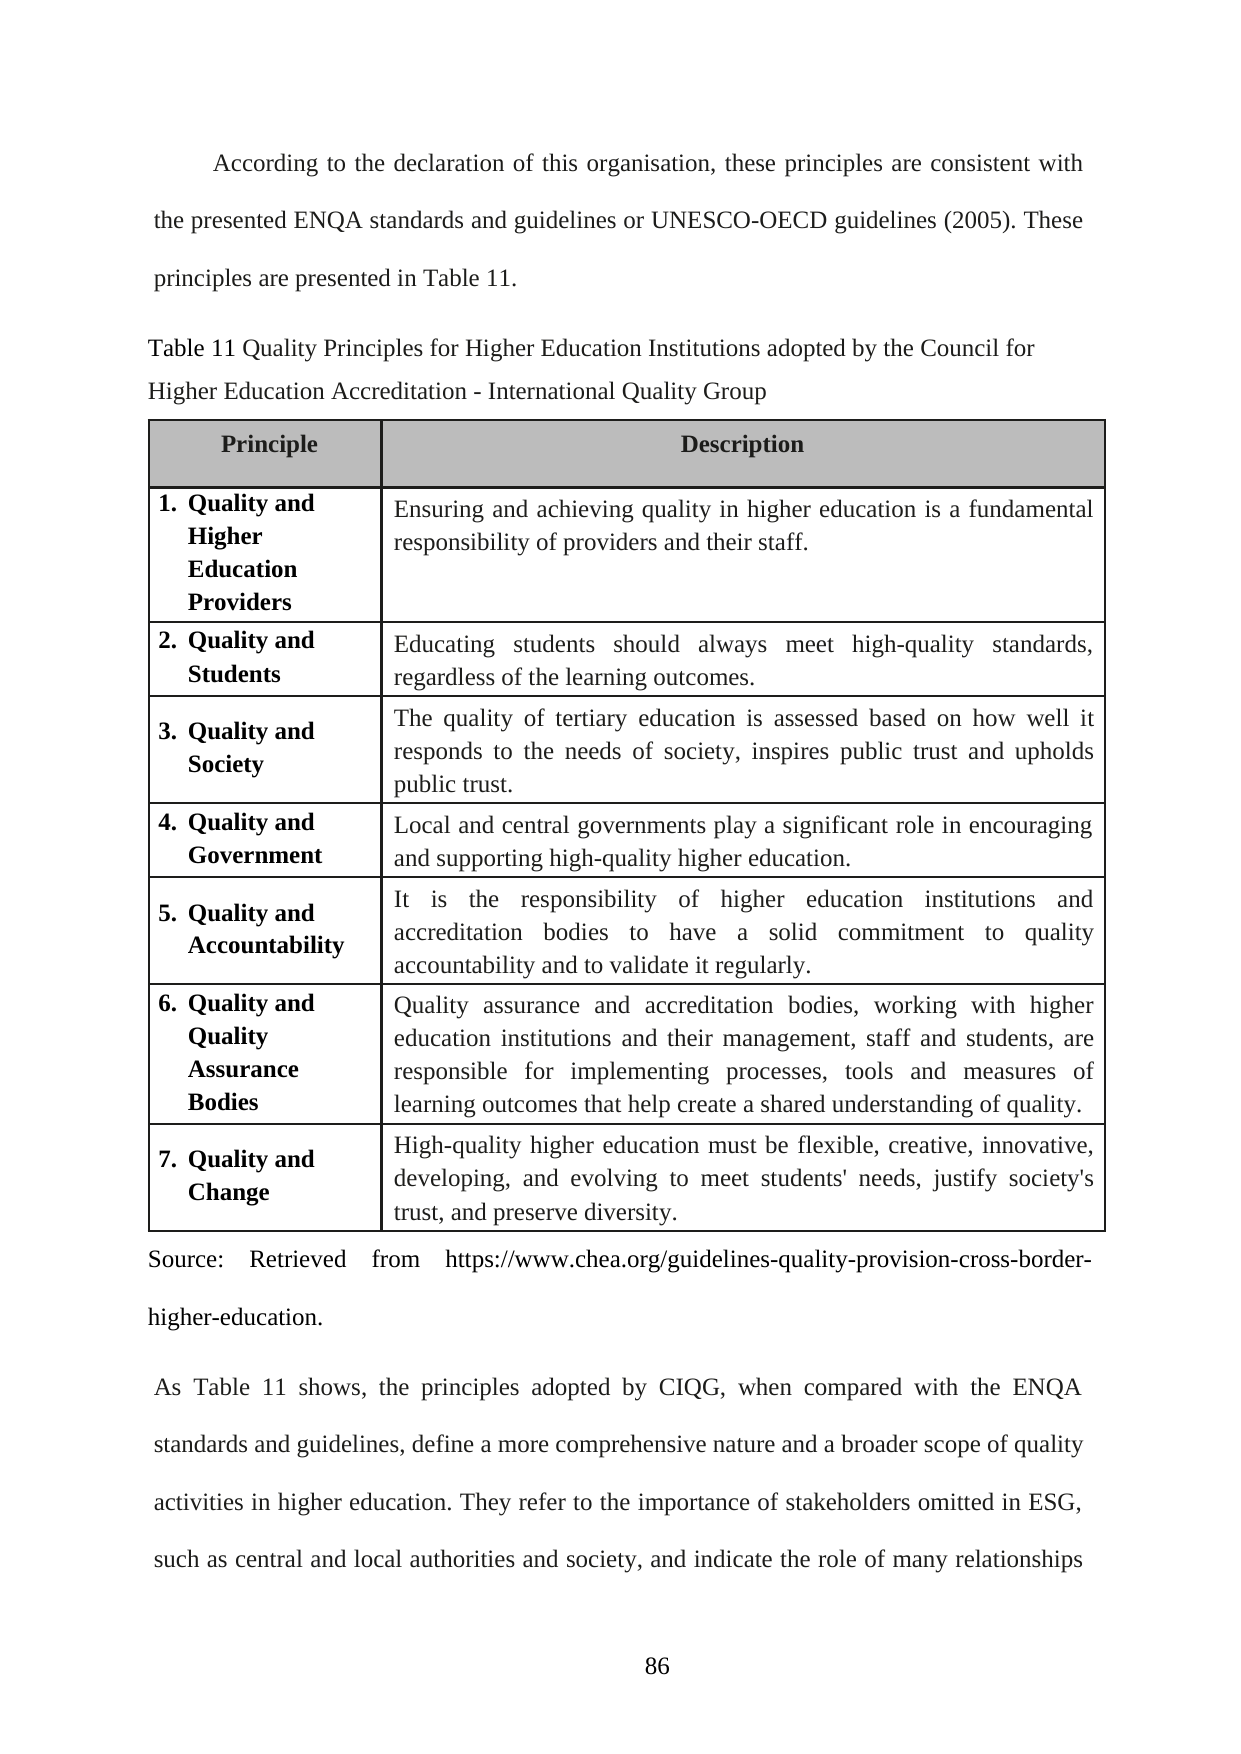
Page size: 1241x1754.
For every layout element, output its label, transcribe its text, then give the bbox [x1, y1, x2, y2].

table_cell Quality and Society [150, 697, 380, 802]
table_cell Quality and Quality Assurance Bodies [150, 985, 380, 1122]
table_cell Quality and Students [150, 623, 380, 695]
table_cell Educating students should always meet high-quality standards, regardless of the learning outcomes. [383, 623, 1104, 695]
table_cell Quality and Government [150, 804, 380, 876]
table_cell High-quality higher education must be flexible, creative, innovative, developing, and evolving to meet students' needs, justify society's trust, and preserve diversity. [383, 1125, 1104, 1229]
table_cell Quality and Change [150, 1125, 380, 1229]
text Table 11 Quality Principles for Higher Education Institutions adopted by the Council for Higher Education Accreditation - International Quality Group [148, 333, 1093, 404]
table_cell Ensuring and achieving quality in higher education is a fundamental responsibility of providers and their staff. [383, 489, 1104, 621]
table_cell It is the responsibility of higher education institutions and accreditation bodies to have a solid commitment to quality accountability and to validate it regularly. [383, 878, 1104, 983]
table_header Principle [150, 421, 380, 486]
table_cell Local and central governments play a significant role in encouraging and supporting high-quality higher education. [383, 804, 1104, 876]
table_header Description [383, 421, 1104, 486]
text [153, 1372, 1084, 1573]
table_cell Quality and Higher Education Providers [150, 489, 380, 621]
table_cell Quality assurance and accreditation bodies, working with higher education institutions and their management, staff and students, are responsible for implementing processes, tools and measures of learning outcomes that help create a shared understanding of quality. [383, 985, 1104, 1122]
text Source: Retrieved from https://www.chea.org/guidelines-quality-provision-cross-border-higher-education. [148, 1244, 1093, 1330]
table_cell The quality of tertiary education is assessed based on how well it responds to the needs of society, inspires public trust and upholds public trust. [383, 697, 1104, 802]
table_cell Quality and Accountability [150, 878, 380, 983]
text According to the declaration of this organisation, these principles are consistent with the presented ENQA standards and guidelines or UNESCO-OECD guidelines (2005). These principles are presented in Table 11. [153, 148, 1084, 291]
